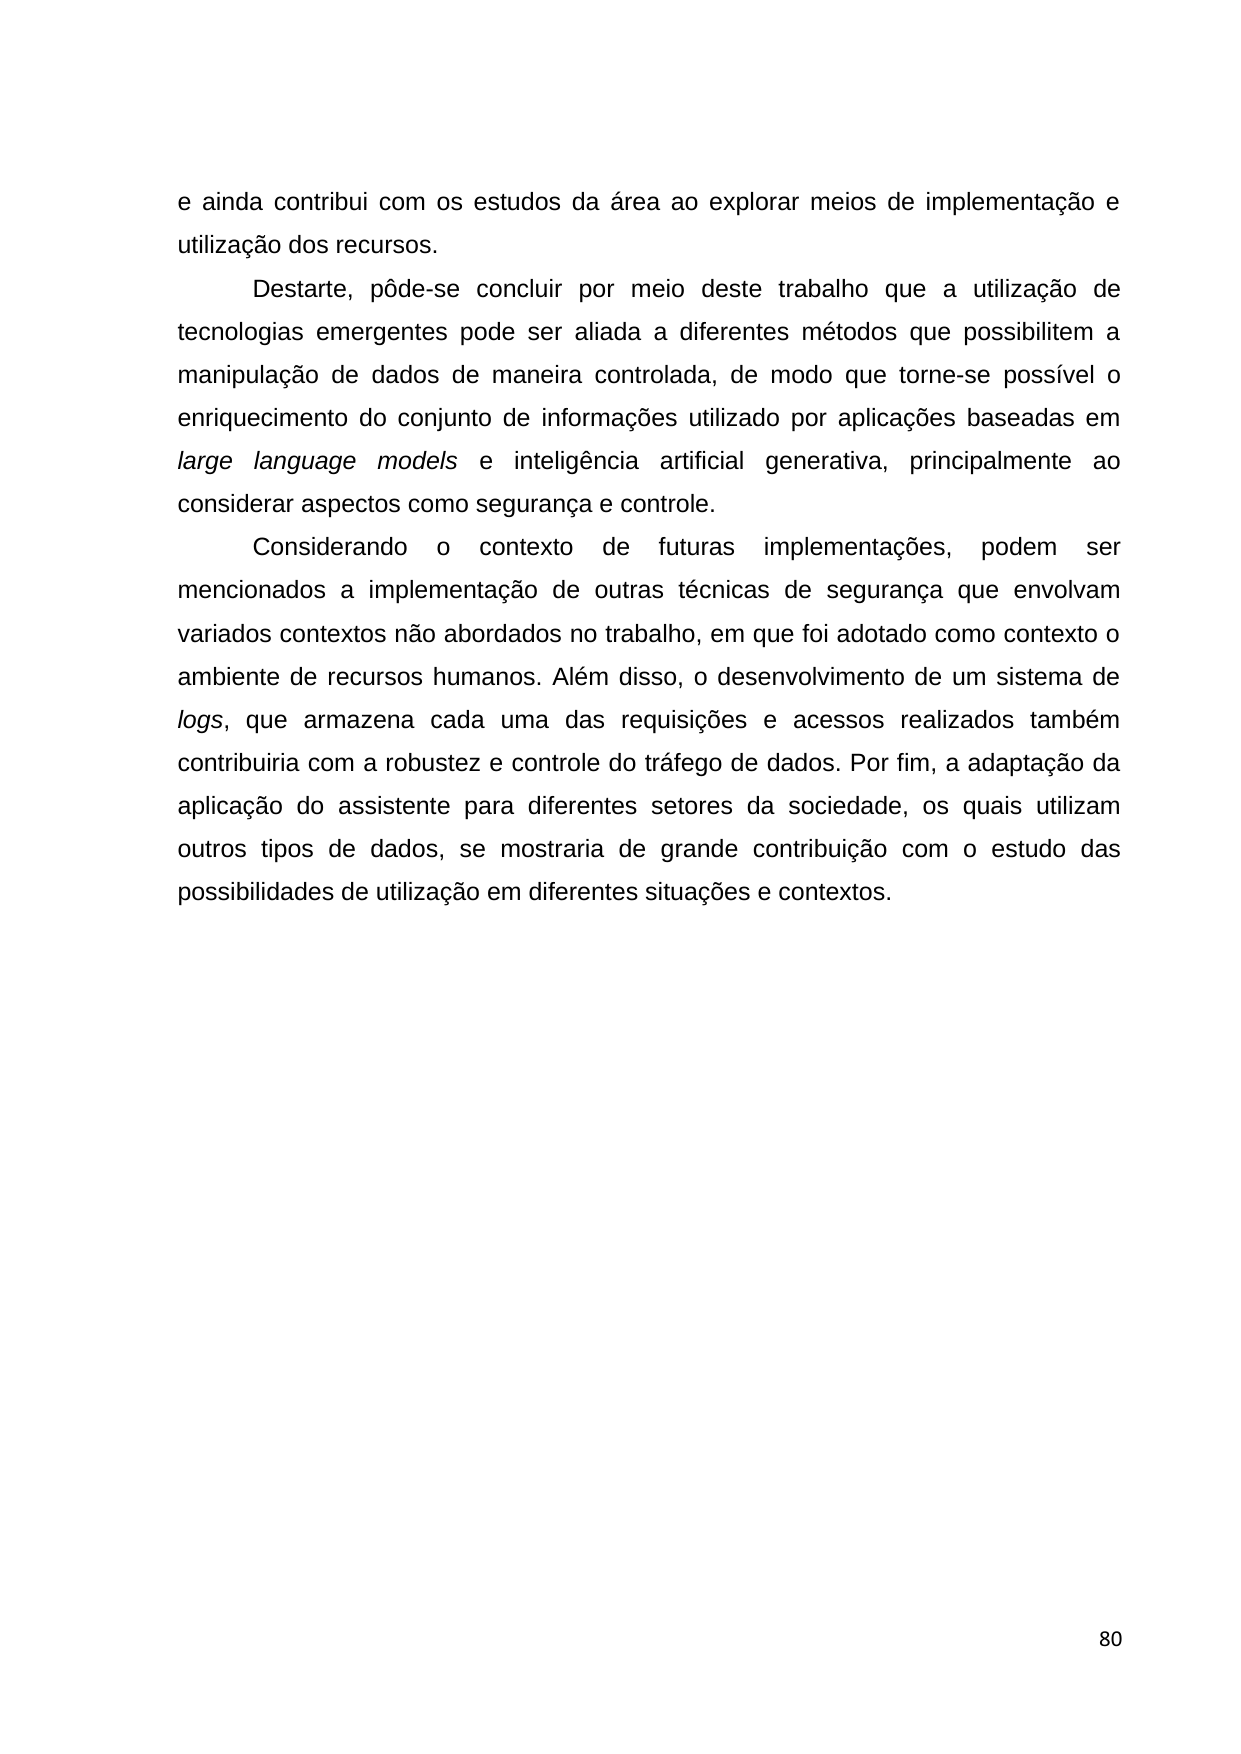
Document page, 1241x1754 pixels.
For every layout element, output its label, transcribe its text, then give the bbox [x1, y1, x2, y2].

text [177, 187, 1122, 259]
text Considerando o contexto de futuras implementações, podem ser mencionados a implementação de outras técnicas de segurança que envolvam variados contextos não abordados no trabalho, em que foi adotado como contexto o ambiente de recursos humanos. Além disso, o desenvolvimento de um sistema de logs, que armazena cada uma das requisições e acessos realizados também contribuiria com a robustez e controle do tráfego de dados. Por fim, a adaptação da aplicação do assistente para diferentes setores da sociedade, os quais utilizam outros tipos de dados, se mostraria de grande contribuição com o estudo das possibilidades de utilização em diferentes situações e contextos. [177, 532, 1122, 906]
text Destarte, pôde-se concluir por meio deste trabalho que a utilização de tecnologias emergentes pode ser aliada a diferentes métodos que possibilitem a manipulação de dados de maneira controlada, de modo que torne-se possível o enriquecimento do conjunto de informações utilizado por aplicações baseadas em large language models e inteligência artificial generativa, principalmente ao considerar aspectos como segurança e controle. [177, 273, 1122, 518]
